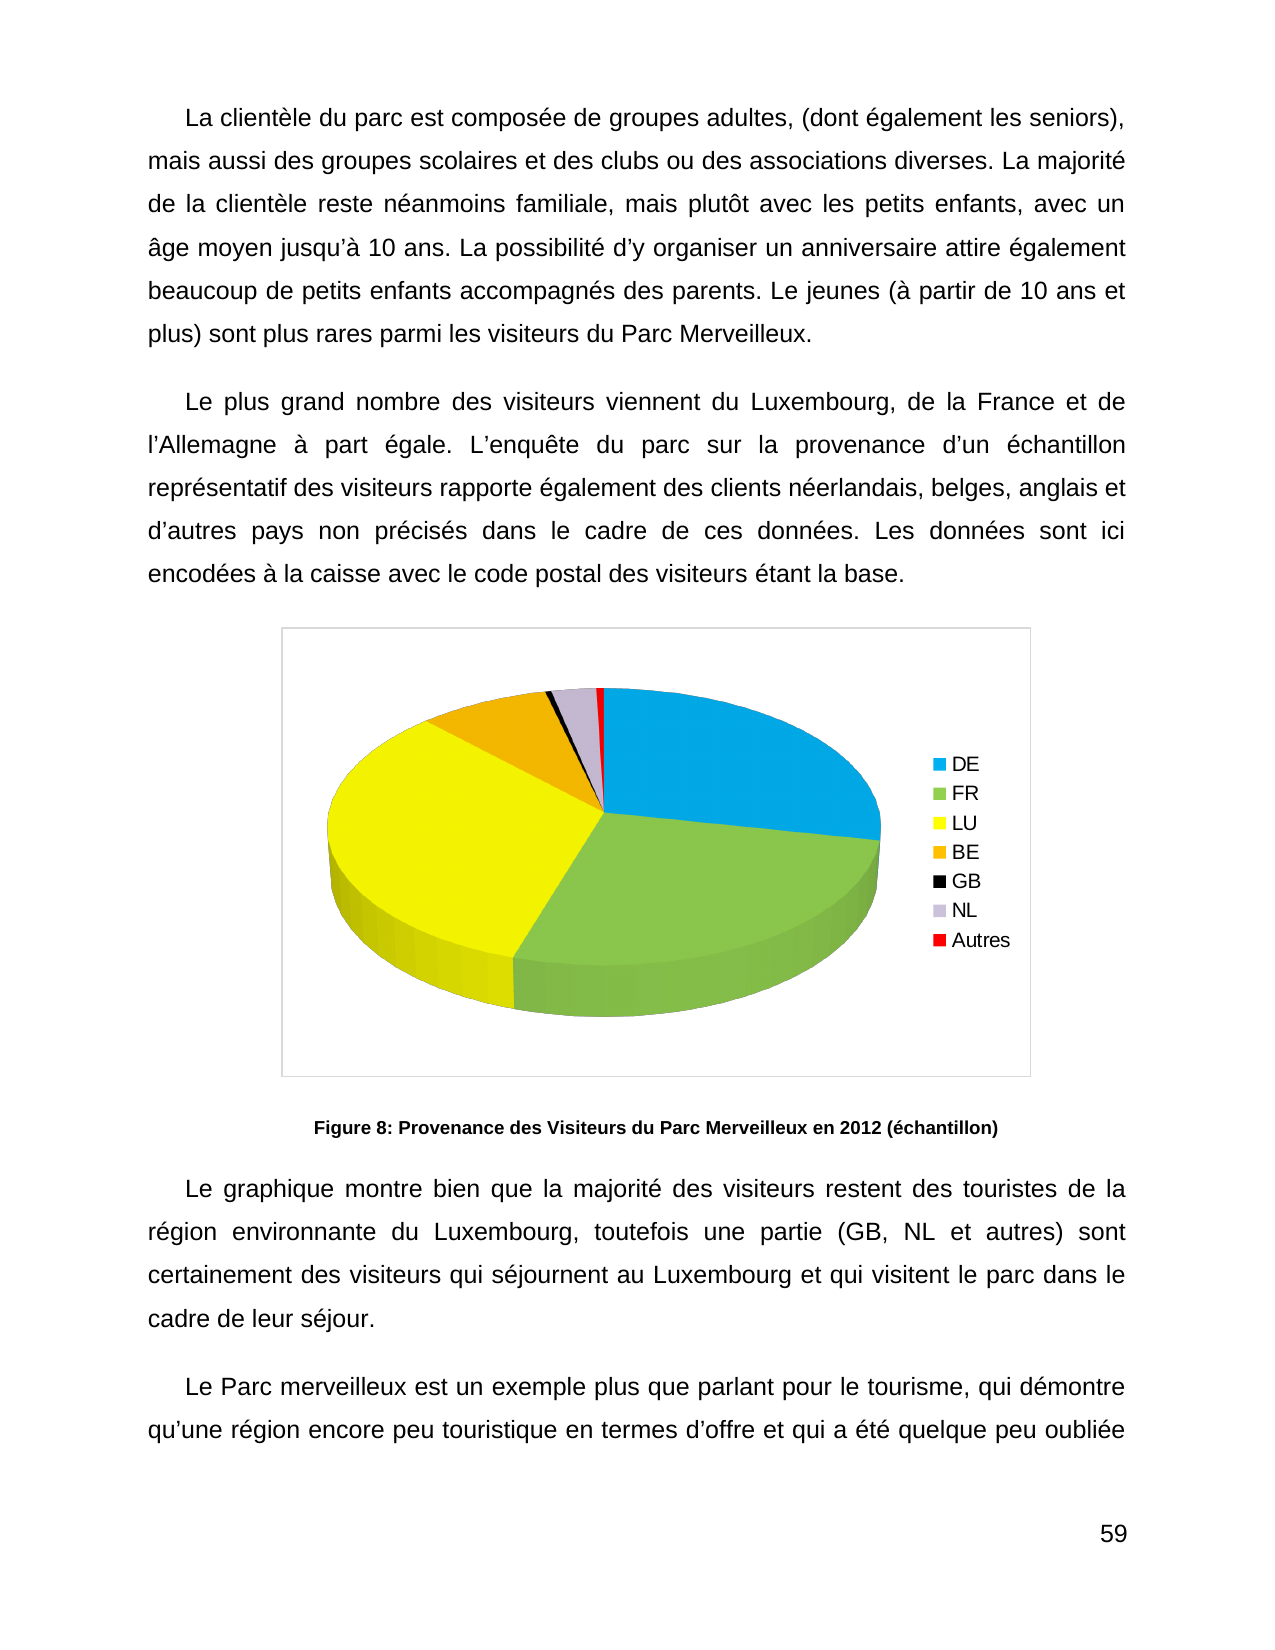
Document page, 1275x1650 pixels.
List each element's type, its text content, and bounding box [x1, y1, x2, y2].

text Le graphique montre bien que la majorité des visiteurs restent des touristes de la région environnante du Luxembourg, toutefois une partie (GB, NL et autres) sont certainement des visiteurs qui séjournent au Luxembourg et qui visitent le parc dans le cadre de leur séjour. [148, 1174, 1127, 1332]
text Figure 8: Provenance des Visiteurs du Parc Merveilleux en 2012 (échantillon) [148, 1117, 1127, 1138]
text Le plus grand nombre des visiteurs viennent du Luxembourg, de la France et de l’Allemagne à part égale. L’enquête du parc sur la provenance d’un échantillon représentatif des visiteurs rapporte également des clients néerlandais, belges, anglais et d’autres pays non précisés dans le cadre de ces données. Les données sont ici encodées à la caisse avec le code postal des visiteurs étant la base. [148, 387, 1127, 588]
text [148, 1372, 1127, 1443]
text La clientèle du parc est composée de groupes adultes, (dont également les seniors), mais aussi des groupes scolaires et des clubs ou des associations diverses. La majorité de la clientèle reste néanmoins familiale, mais plutôt avec les petits enfants, avec un âge moyen jusqu’à 10 ans. La possibilité d’y organiser un anniversaire attire également beaucoup de petits enfants accompagnés des parents. Le jeunes (à partir de 10 ans et plus) sont plus rares parmi les visiteurs du Parc Merveilleux. [148, 103, 1127, 347]
